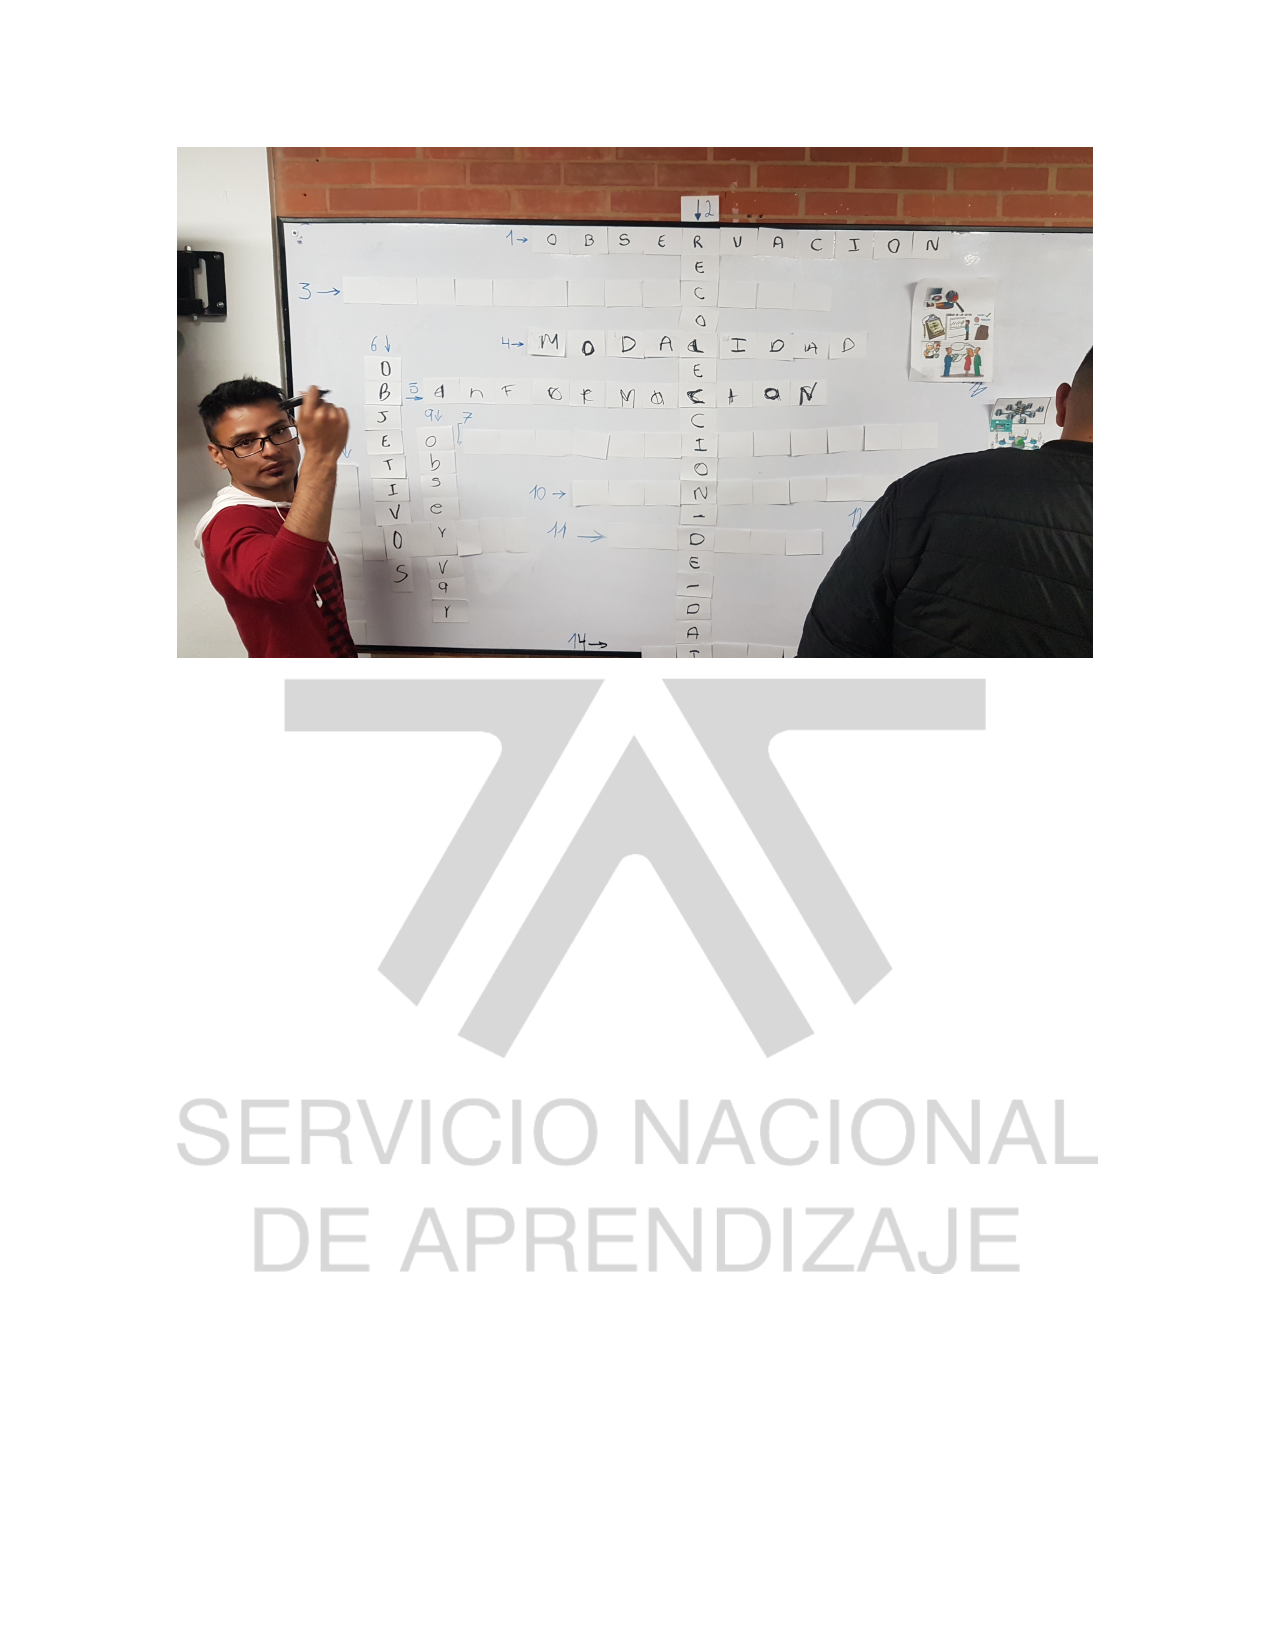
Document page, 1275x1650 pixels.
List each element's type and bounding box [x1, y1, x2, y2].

picture [177, 147, 1093, 658]
